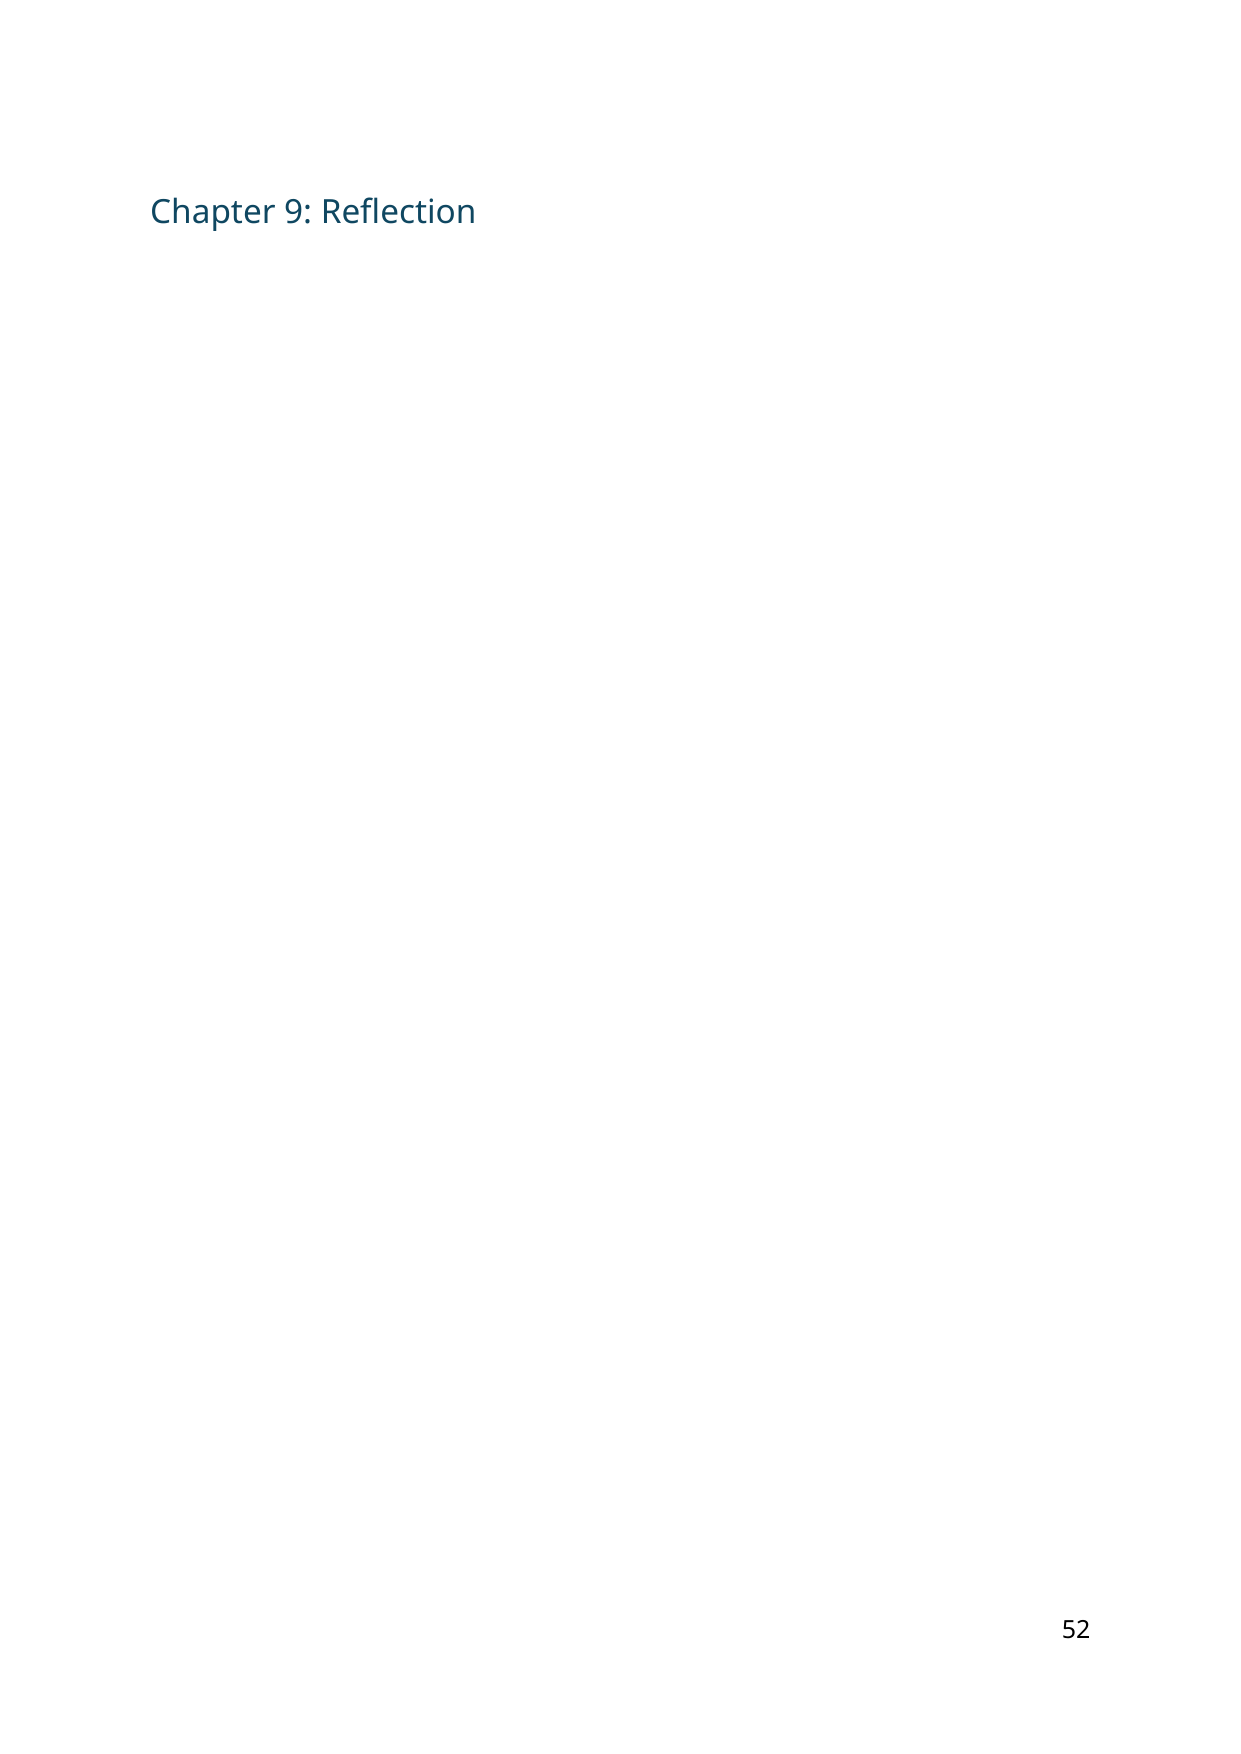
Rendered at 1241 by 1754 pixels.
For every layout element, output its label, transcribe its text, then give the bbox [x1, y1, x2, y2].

subtitle Chapter 9: Reflection [150, 187, 1090, 233]
